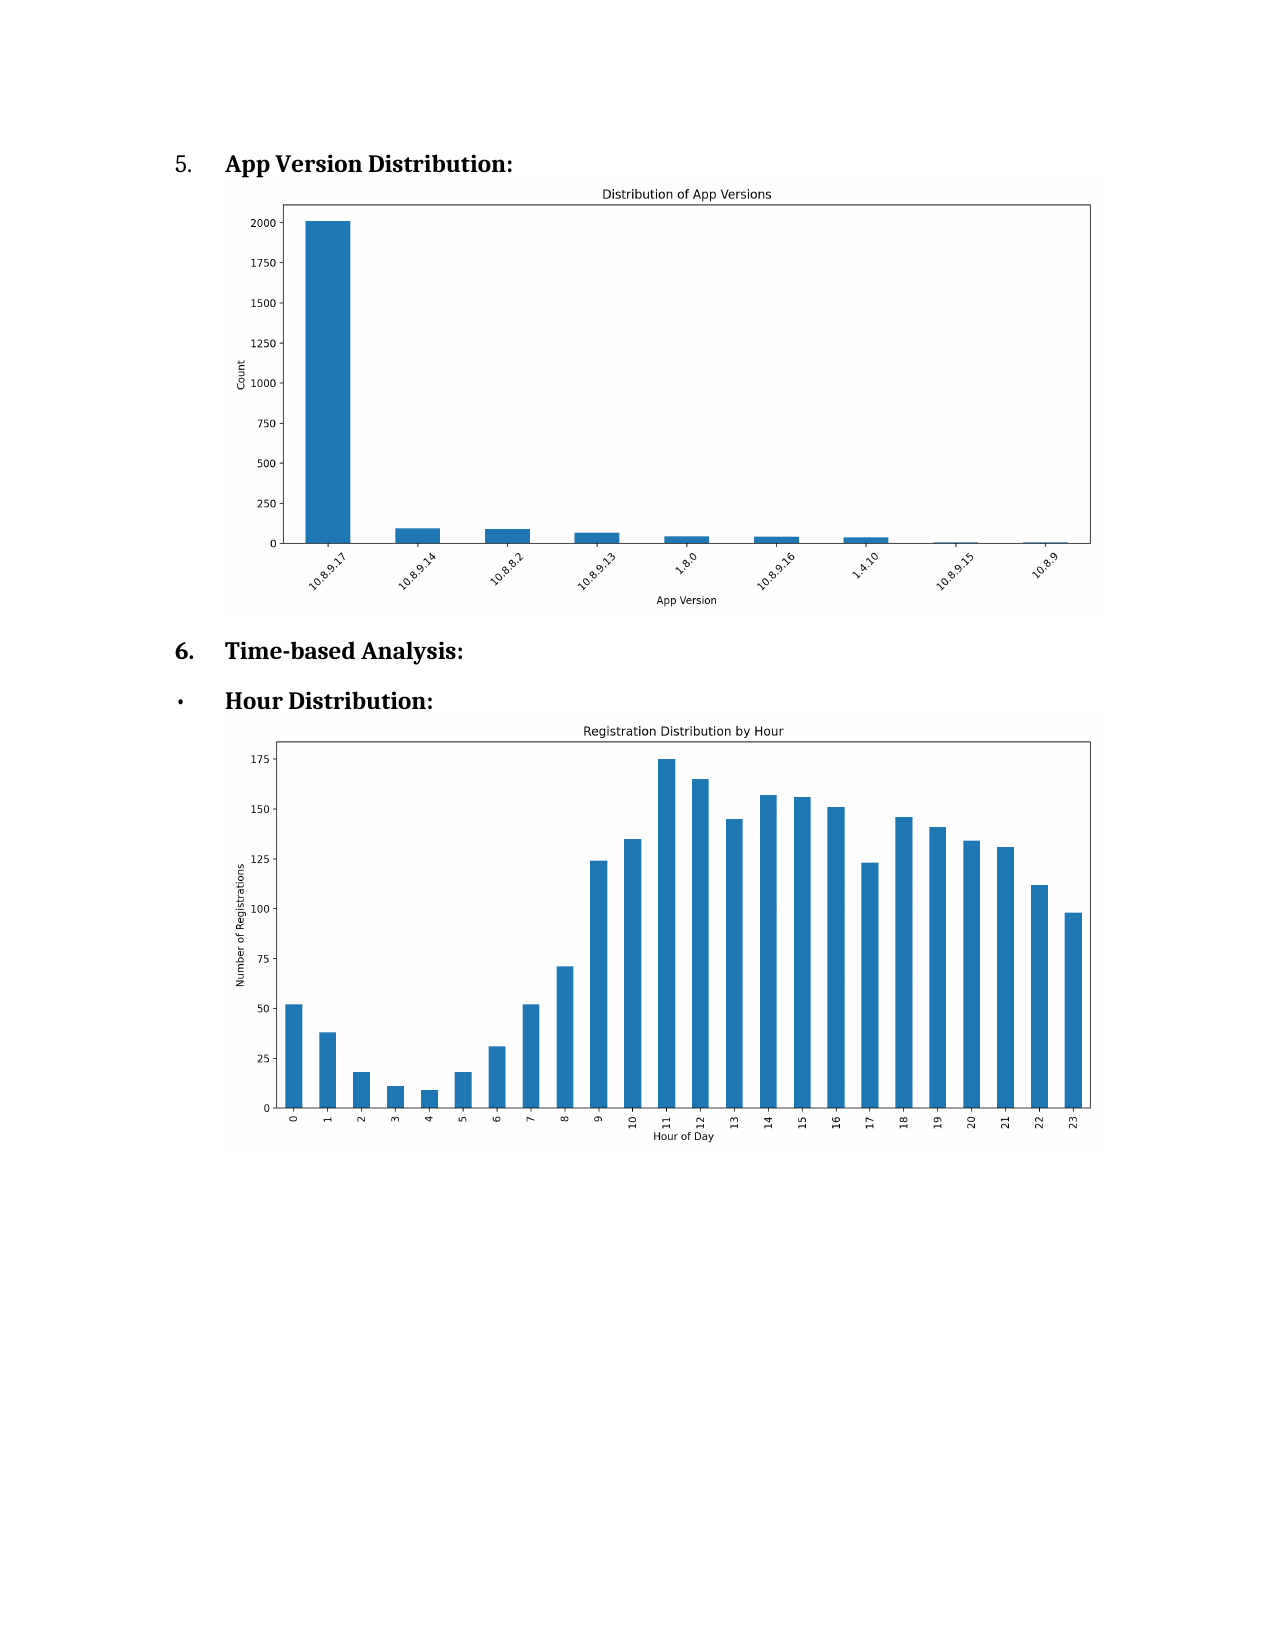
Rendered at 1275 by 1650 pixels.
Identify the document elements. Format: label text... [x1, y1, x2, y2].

list Time-based Analysis: [175, 637, 1125, 666]
picture [225, 178, 1100, 617]
picture [225, 715, 1100, 1153]
